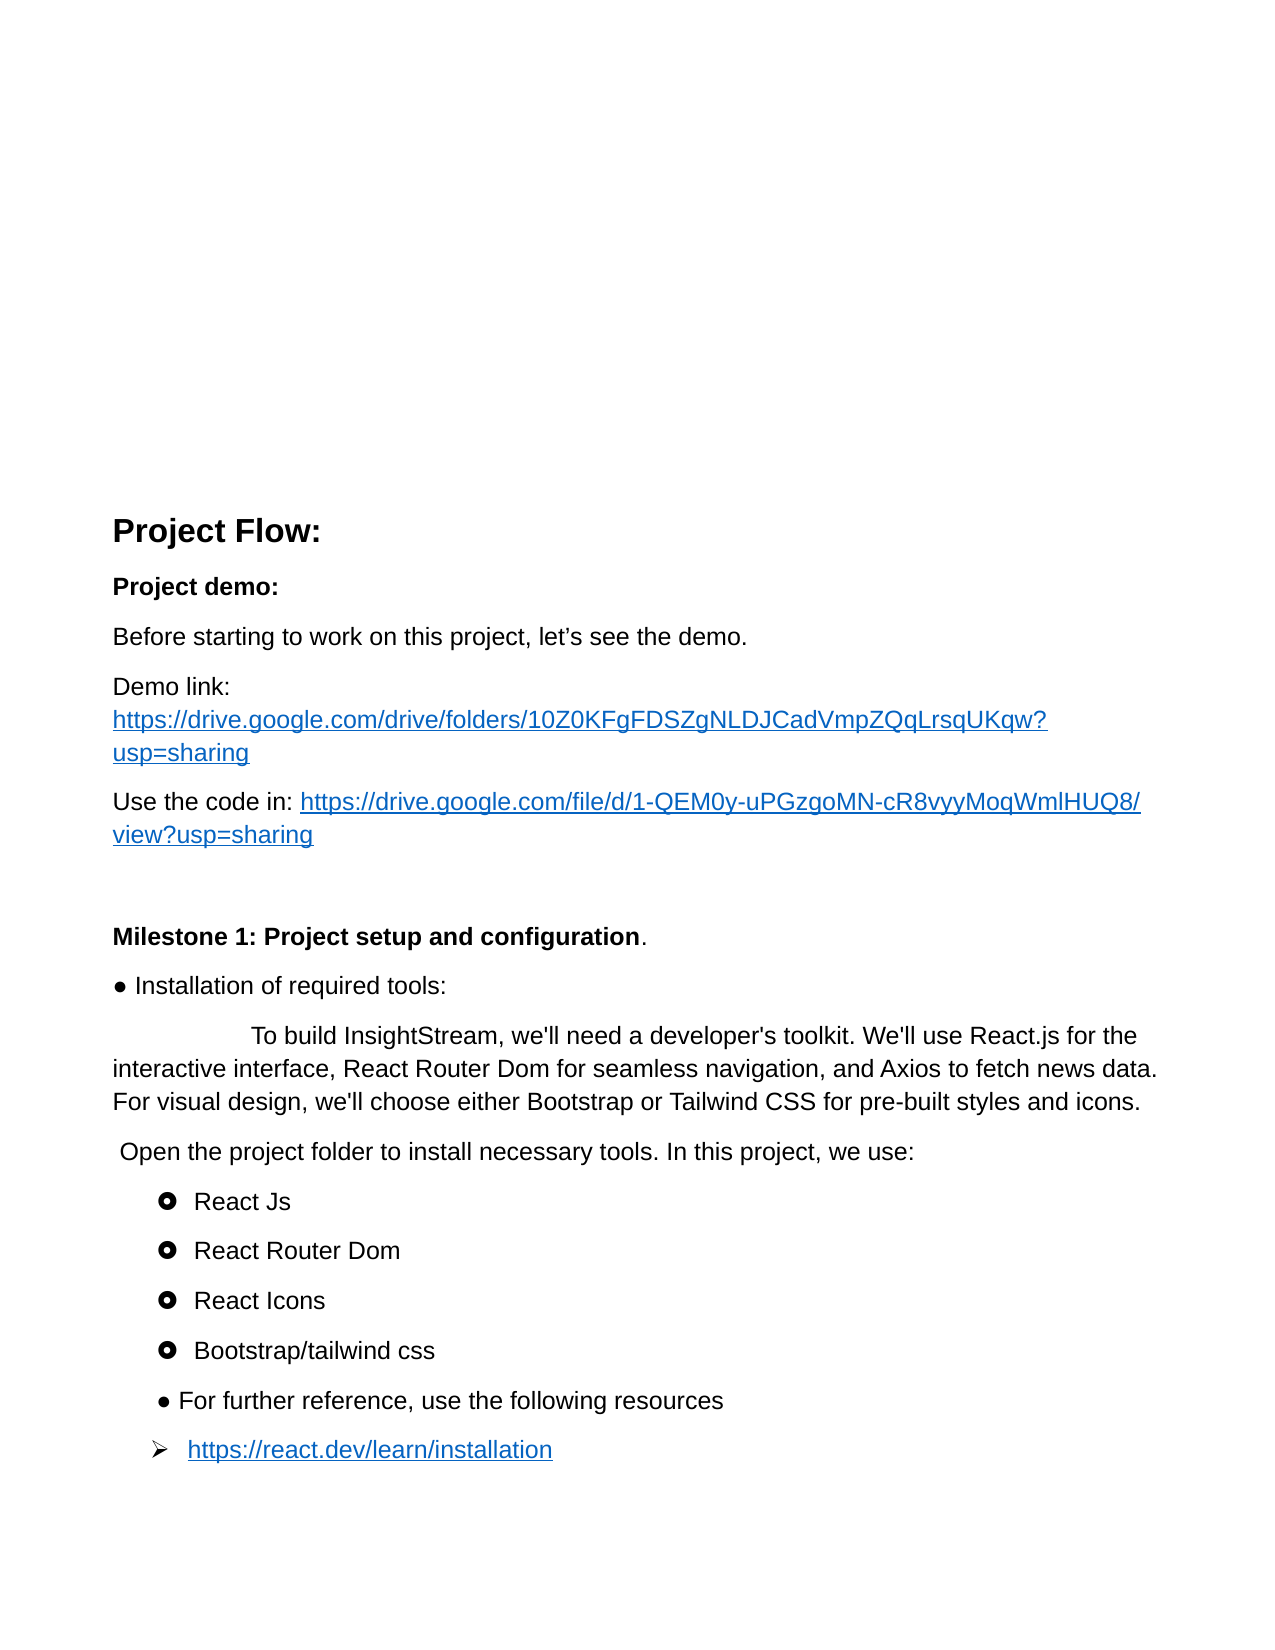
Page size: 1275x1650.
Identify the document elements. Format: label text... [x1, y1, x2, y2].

text ● For further reference, use the following resources [156, 1386, 1162, 1414]
text Use the code in: https://drive.google.com/file/d/1-QEM0y-uPGzgoMN-cR8vyyMoqWmlHUQ8/view?usp=sharing [112, 787, 1162, 849]
text Milestone 1: Project setup and configuration. [112, 922, 1162, 950]
list React Icons [156, 1286, 1162, 1315]
text To build InsightStream, we'll need a developer's toolkit. We'll use React.js for the interactive interface, React Router Dom for seamless navigation, and Axios to fetch news data. For visual design, we'll choose either Bootstrap or Tailwind CSS for pre-built styles and icons. [112, 1021, 1162, 1116]
text Before starting to work on this project, let’s see the demo. [112, 622, 1162, 651]
text Demo link: https://drive.google.com/drive/folders/10Z0KFgFDSZgNLDJCadVmpZQqLrsqUKqw?usp=sharing [112, 672, 1162, 766]
text Project Flow: [112, 511, 1162, 550]
text Open the project folder to install necessary tools. In this project, we use: [112, 1137, 1162, 1166]
text Project demo: [112, 572, 1162, 601]
list Bootstrap/tailwind css [156, 1336, 1162, 1365]
text ● Installation of required tools: [112, 971, 1162, 1000]
list React Router Dom [156, 1236, 1162, 1265]
list React Js [156, 1186, 1162, 1215]
list https://react.dev/learn/installation [150, 1435, 1162, 1464]
